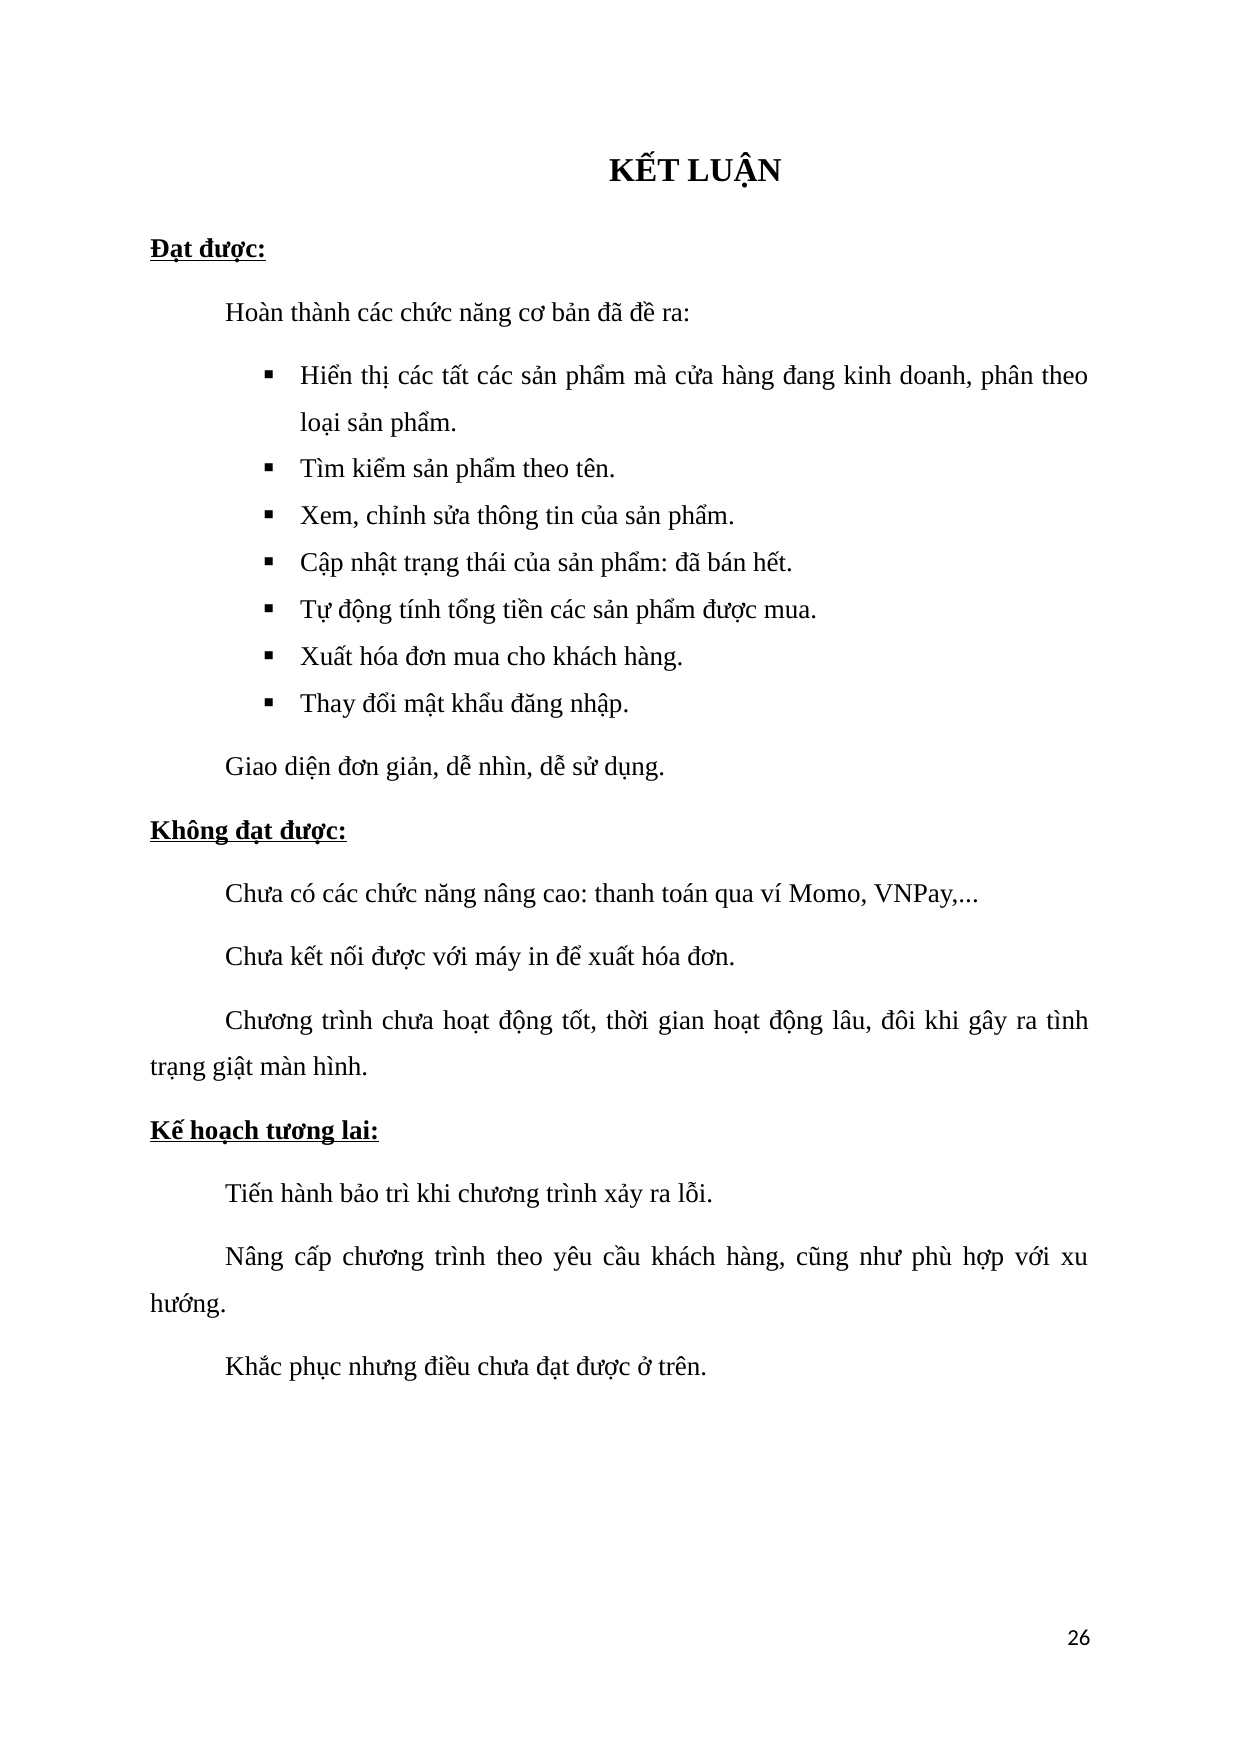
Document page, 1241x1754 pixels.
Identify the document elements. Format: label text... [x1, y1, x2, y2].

text Hoàn thành các chức năng cơ bản đã đề ra: [150, 296, 1090, 327]
list KẾT LUẬN [300, 150, 1090, 188]
text Đạt được: [150, 232, 1090, 264]
list Thay đổi mật khẩu đăng nhập. [262, 687, 1090, 718]
list Tìm kiểm sản phẩm theo tên. [262, 453, 1090, 484]
text Khắc phục nhưng điều chưa đạt được ở trên. [150, 1351, 1090, 1382]
list Hiển thị các tất các sản phẩm mà cửa hàng đang kinh doanh, phân theo loại sản phẩm. [262, 359, 1090, 437]
list Tự động tính tổng tiền các sản phẩm được mua. [262, 593, 1090, 624]
text Không đạt được: [150, 814, 1090, 845]
list Xem, chỉnh sửa thông tin của sản phẩm. [262, 499, 1090, 531]
text Giao diện đơn giản, dễ nhìn, dễ sử dụng. [150, 751, 1090, 782]
text Chưa có các chức năng nâng cao: thanh toán qua ví Momo, VNPay,... [150, 877, 1090, 908]
text Nâng cấp chương trình theo yêu cầu khách hàng, cũng như phù hợp với xu hướng. [150, 1241, 1090, 1318]
text Tiến hành bảo trì khi chương trình xảy ra lỗi. [150, 1177, 1090, 1208]
text Kế hoạch tương lai: [150, 1114, 1090, 1145]
list Xuất hóa đơn mua cho khách hàng. [262, 640, 1090, 671]
text Chưa kết nối được với máy in để xuất hóa đơn. [150, 941, 1090, 972]
list Cập nhật trạng thái của sản phẩm: đã bán hết. [262, 546, 1090, 578]
text Chương trình chưa hoạt động tốt, thời gian hoạt động lâu, đôi khi gây ra tình trạng giật màn hình. [150, 1004, 1090, 1082]
